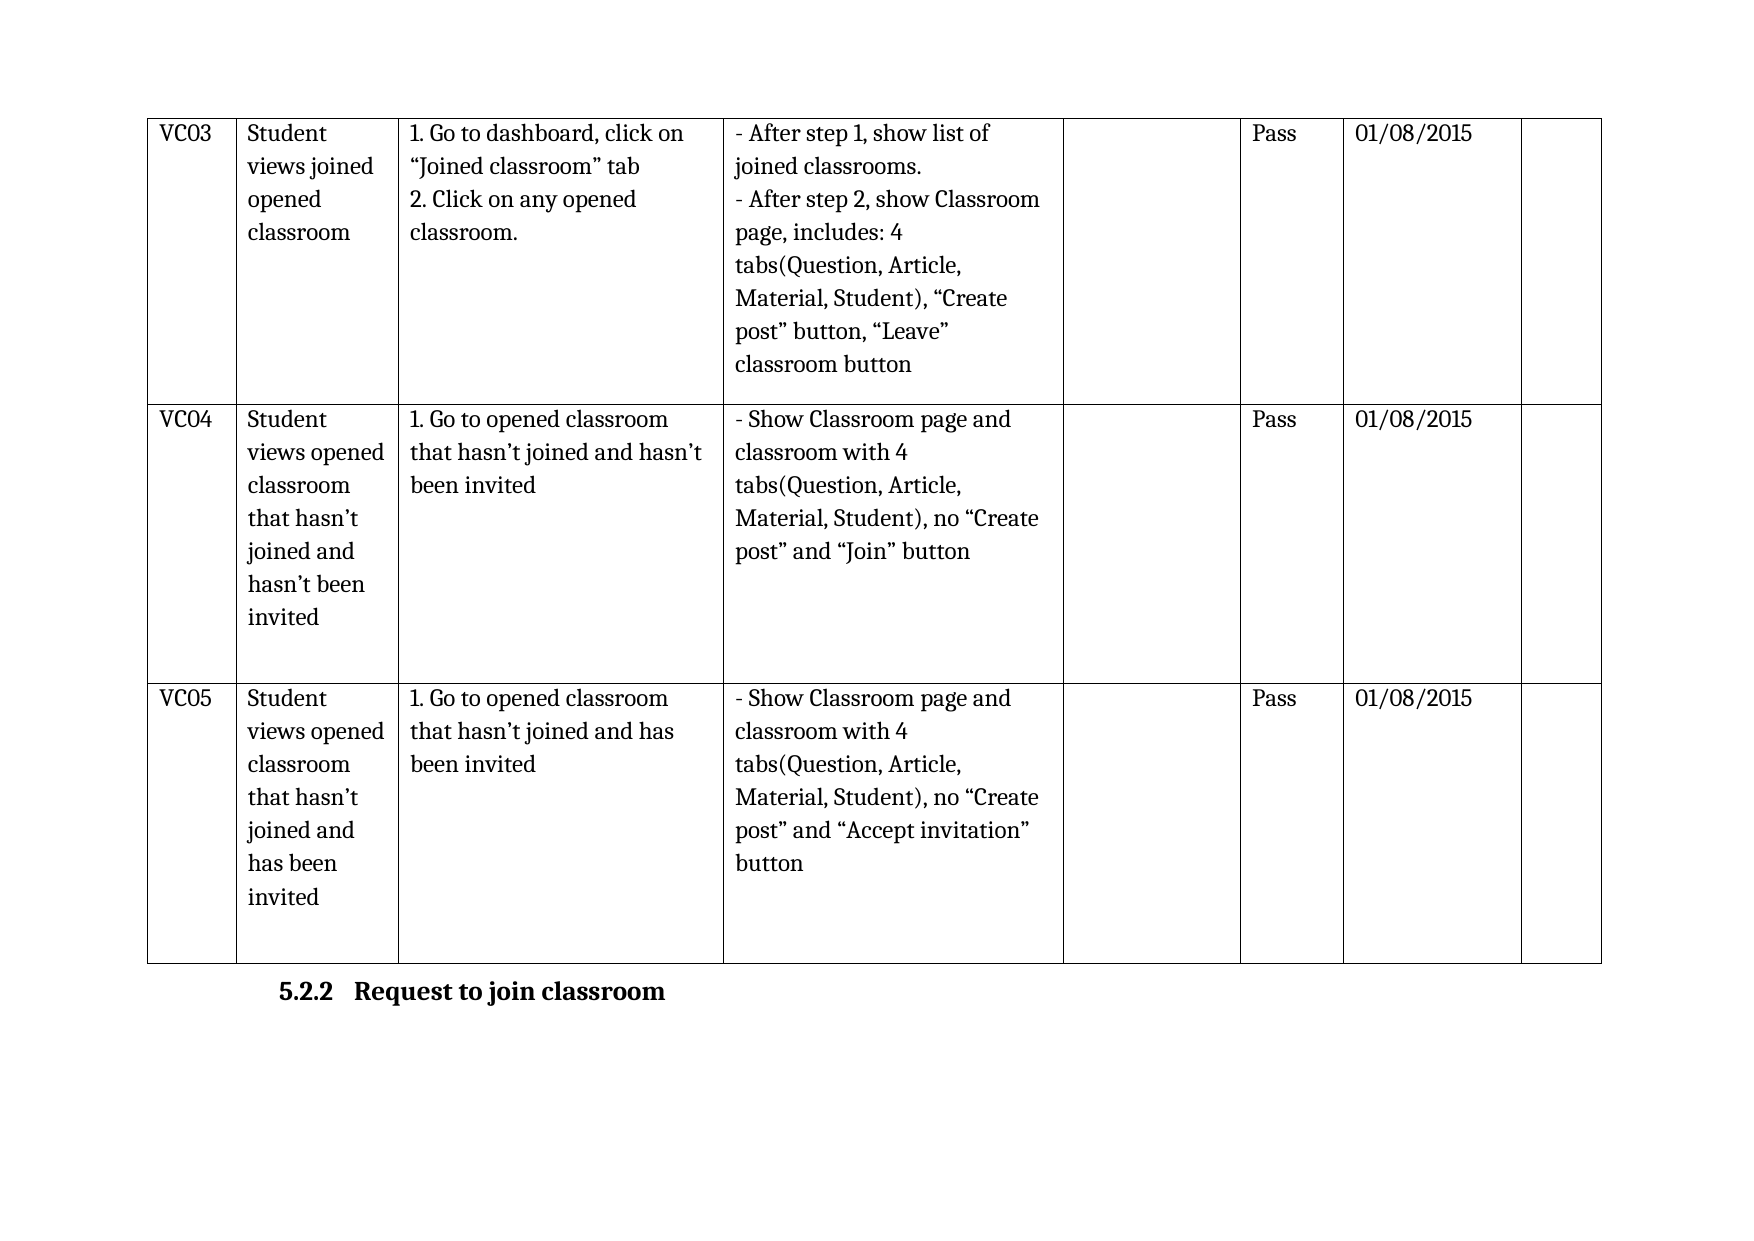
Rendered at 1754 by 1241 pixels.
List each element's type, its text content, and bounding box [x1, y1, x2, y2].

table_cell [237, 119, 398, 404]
subtitle Request to join classroom [279, 976, 1606, 1007]
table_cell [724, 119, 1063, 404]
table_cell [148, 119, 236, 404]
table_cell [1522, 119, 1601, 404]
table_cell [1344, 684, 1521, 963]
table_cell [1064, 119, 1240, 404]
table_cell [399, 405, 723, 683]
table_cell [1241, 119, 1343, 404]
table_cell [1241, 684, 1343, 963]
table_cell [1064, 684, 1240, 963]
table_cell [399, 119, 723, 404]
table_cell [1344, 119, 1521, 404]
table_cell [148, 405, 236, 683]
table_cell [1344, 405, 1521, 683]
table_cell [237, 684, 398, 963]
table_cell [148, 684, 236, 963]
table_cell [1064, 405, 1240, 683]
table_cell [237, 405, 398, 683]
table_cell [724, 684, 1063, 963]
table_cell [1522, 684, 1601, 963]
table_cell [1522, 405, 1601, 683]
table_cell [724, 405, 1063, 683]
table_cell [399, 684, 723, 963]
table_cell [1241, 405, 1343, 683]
